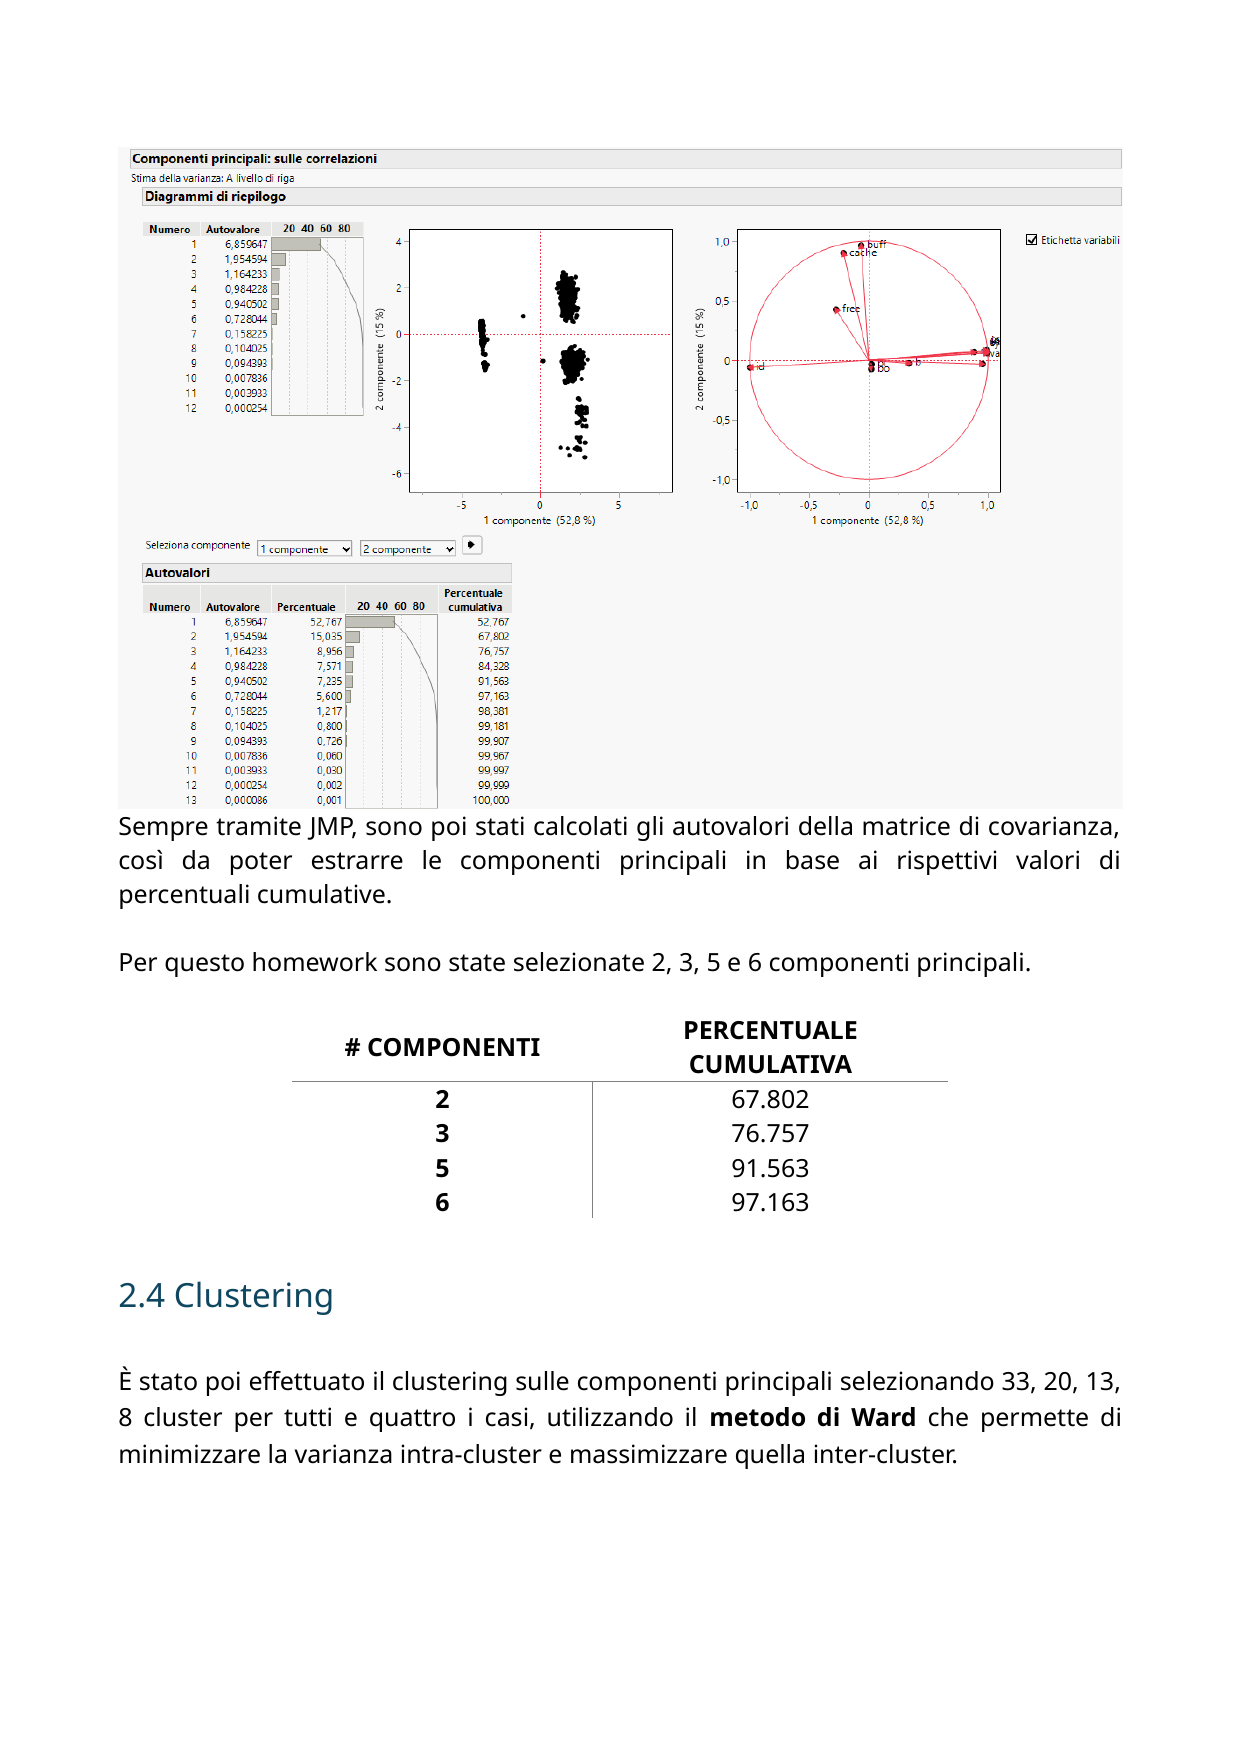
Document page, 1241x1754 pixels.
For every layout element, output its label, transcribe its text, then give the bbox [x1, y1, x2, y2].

table_cell 76.757 [593, 1116, 948, 1150]
table_header # Componenti [292, 1013, 592, 1081]
table_header Percentuale cumulativa [593, 1013, 948, 1081]
table_cell 5 [292, 1150, 592, 1184]
table_cell 97.163 [593, 1184, 948, 1218]
table_cell 3 [292, 1116, 592, 1150]
table_cell 67.802 [593, 1082, 948, 1116]
table_cell 6 [292, 1184, 592, 1218]
text Per questo homework sono state selezionate 2, 3, 5 e 6 componenti principali. [118, 945, 1122, 979]
picture [118, 147, 1123, 809]
table_cell 91.563 [593, 1150, 948, 1184]
text È stato poi effettuato il clustering sulle componenti principali selezionando 33, 20, 13, 8 cluster per tutti e quattro i casi, utilizzando il metodo di Ward che permette di minimizzare la varianza intra-cluster e massimizzare quella inter-cluster. [118, 1363, 1122, 1471]
table_cell 2 [292, 1082, 592, 1116]
subtitle 2.4 Clustering [118, 1272, 1122, 1317]
text Sempre tramite JMP, sono poi stati calcolati gli autovalori della matrice di covarianza, così da poter estrarre le componenti principali in base ai rispettivi valori di percentuali cumulative. [118, 809, 1122, 911]
